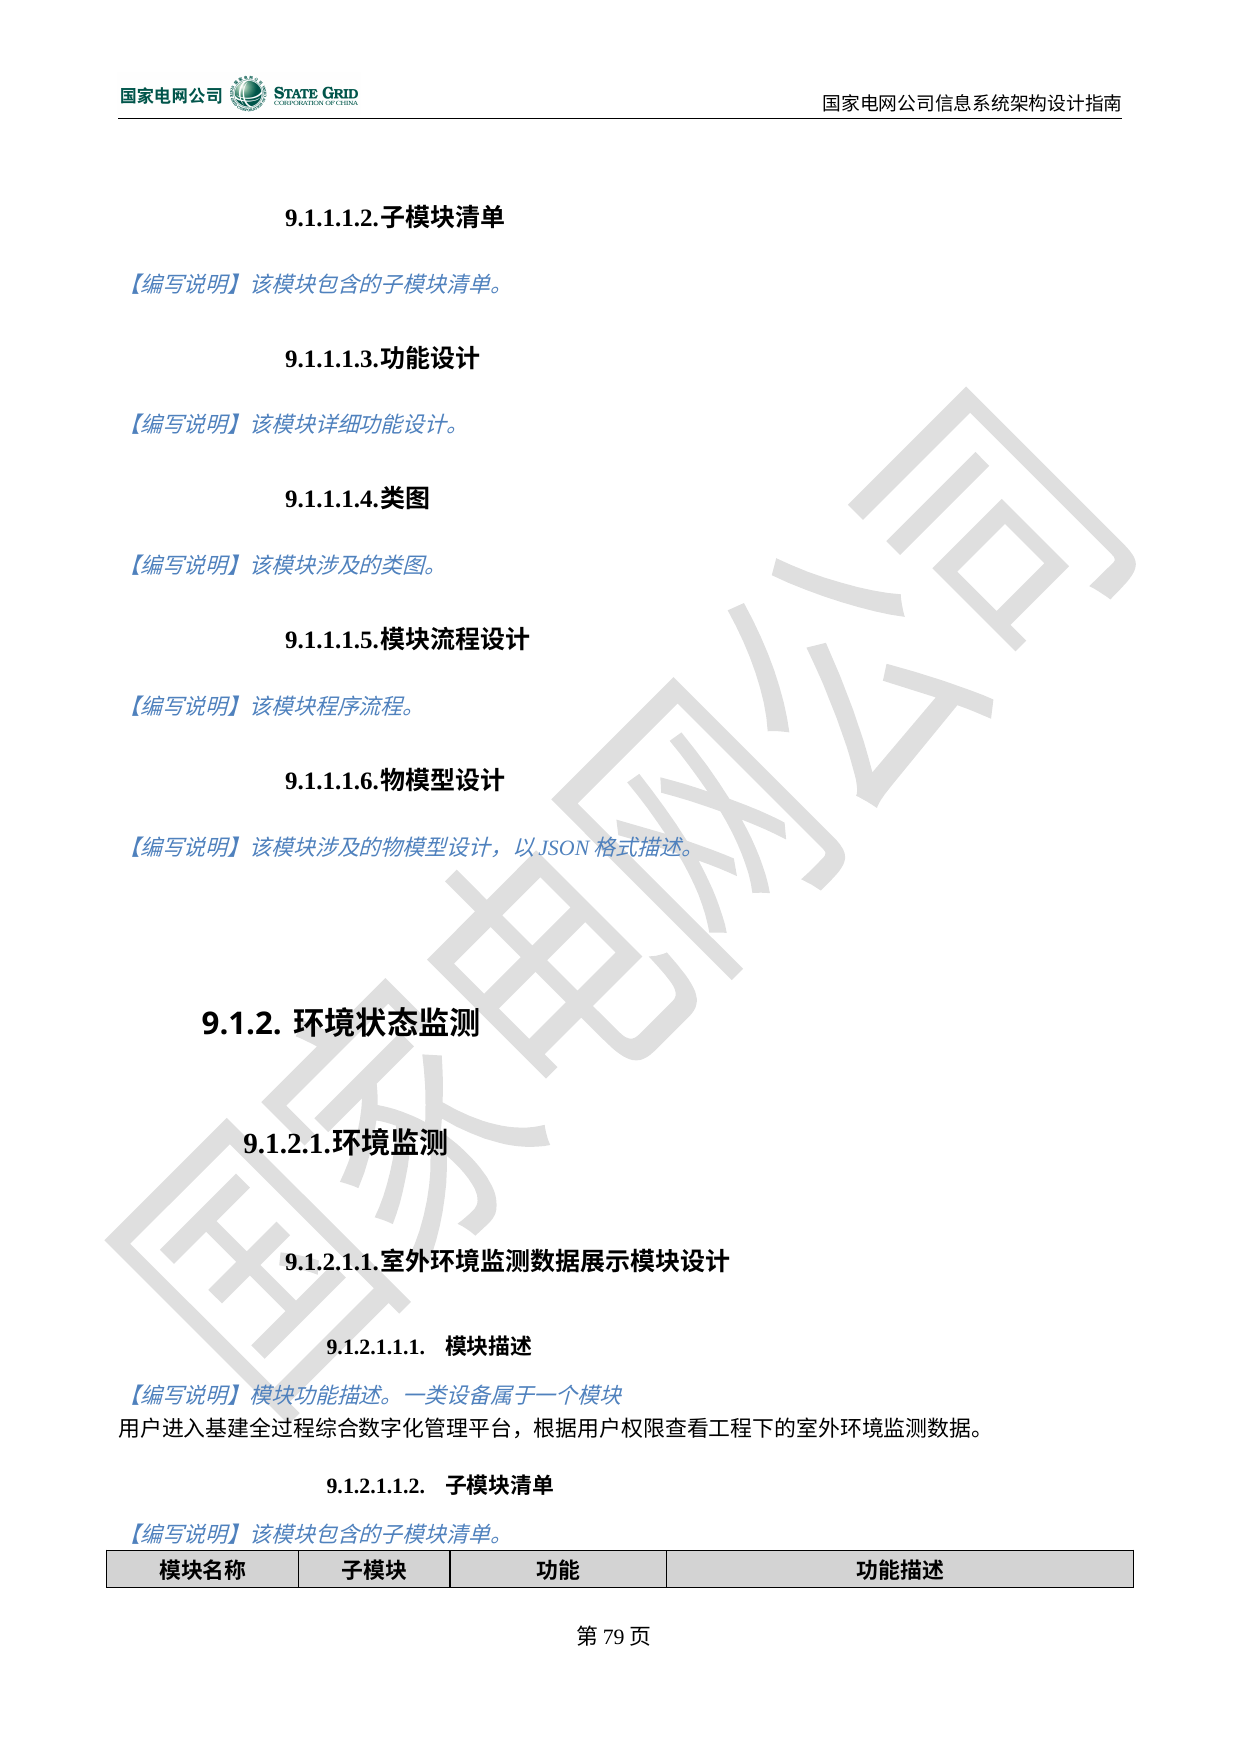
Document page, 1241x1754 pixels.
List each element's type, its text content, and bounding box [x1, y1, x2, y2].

subtitle 模块流程设计 [285, 605, 1122, 670]
subtitle 模块描述 [326, 1328, 1122, 1361]
subtitle 子模块清单 [326, 1468, 1122, 1500]
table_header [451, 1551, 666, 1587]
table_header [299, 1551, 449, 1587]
text 【编写说明】该模块详细功能设计。 [118, 407, 1122, 439]
text 【编写说明】模块功能描述。一类设备属于一个模块 [118, 1378, 1122, 1410]
picture [116, 72, 362, 115]
subtitle 类图 [285, 464, 1122, 529]
subtitle 子模块清单 [285, 183, 1122, 248]
subtitle 环境状态监测 [201, 988, 1122, 1053]
subtitle 环境监测 [243, 1108, 1122, 1173]
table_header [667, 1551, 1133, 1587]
subtitle 功能设计 [285, 324, 1122, 389]
subtitle 物模型设计 [285, 746, 1122, 811]
text 【编写说明】该模块涉及的类图。 [118, 548, 1122, 580]
text 【编写说明】该模块涉及的物模型设计，以JSON格式描述。 [118, 829, 1122, 862]
text 用户进入基建全过程综合数字化管理平台，根据用户权限查看工程下的室外环境监测数据。 [118, 1410, 1122, 1443]
text 【编写说明】该模块程序流程。 [118, 688, 1122, 721]
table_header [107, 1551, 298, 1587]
text 【编写说明】该模块包含的子模块清单。 [118, 1517, 1122, 1549]
subtitle 室外环境监测数据展示模块设计 [285, 1227, 1122, 1292]
text 【编写说明】该模块包含的子模块清单。 [118, 266, 1122, 299]
